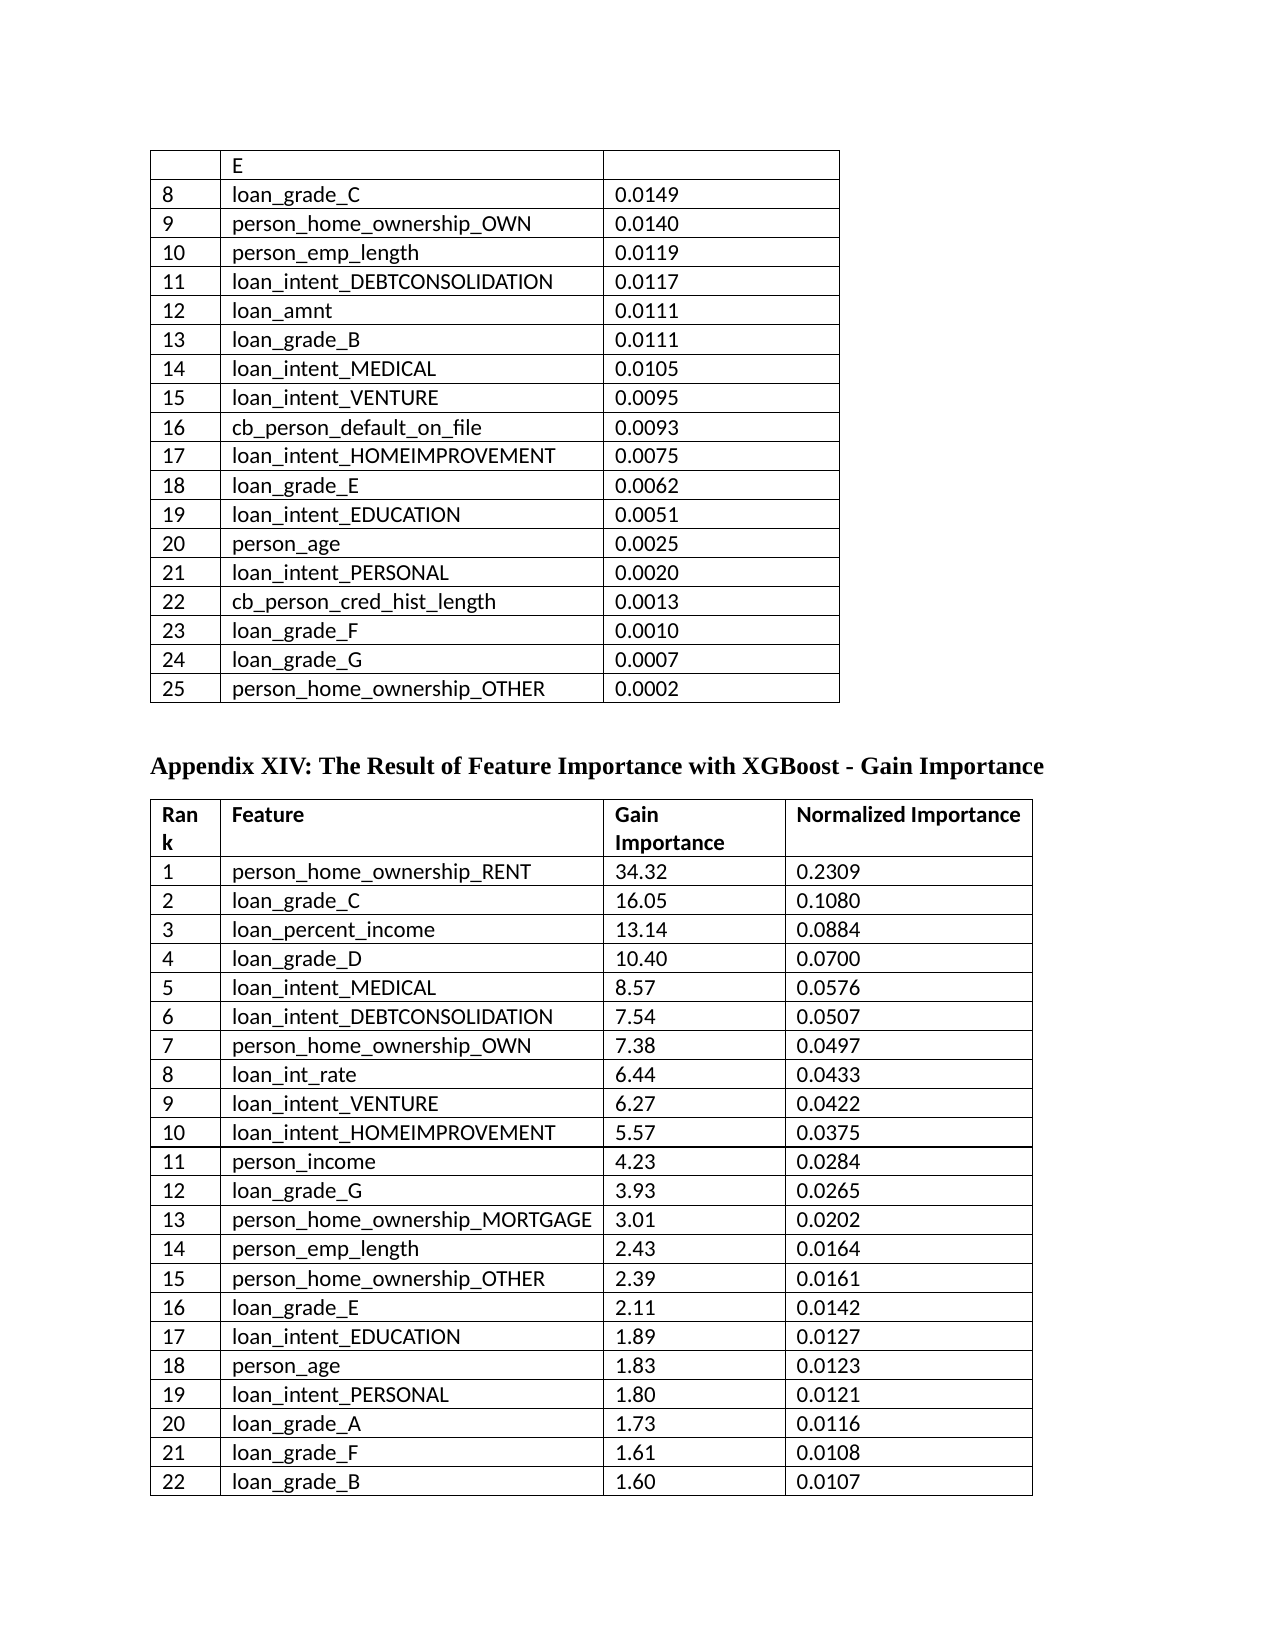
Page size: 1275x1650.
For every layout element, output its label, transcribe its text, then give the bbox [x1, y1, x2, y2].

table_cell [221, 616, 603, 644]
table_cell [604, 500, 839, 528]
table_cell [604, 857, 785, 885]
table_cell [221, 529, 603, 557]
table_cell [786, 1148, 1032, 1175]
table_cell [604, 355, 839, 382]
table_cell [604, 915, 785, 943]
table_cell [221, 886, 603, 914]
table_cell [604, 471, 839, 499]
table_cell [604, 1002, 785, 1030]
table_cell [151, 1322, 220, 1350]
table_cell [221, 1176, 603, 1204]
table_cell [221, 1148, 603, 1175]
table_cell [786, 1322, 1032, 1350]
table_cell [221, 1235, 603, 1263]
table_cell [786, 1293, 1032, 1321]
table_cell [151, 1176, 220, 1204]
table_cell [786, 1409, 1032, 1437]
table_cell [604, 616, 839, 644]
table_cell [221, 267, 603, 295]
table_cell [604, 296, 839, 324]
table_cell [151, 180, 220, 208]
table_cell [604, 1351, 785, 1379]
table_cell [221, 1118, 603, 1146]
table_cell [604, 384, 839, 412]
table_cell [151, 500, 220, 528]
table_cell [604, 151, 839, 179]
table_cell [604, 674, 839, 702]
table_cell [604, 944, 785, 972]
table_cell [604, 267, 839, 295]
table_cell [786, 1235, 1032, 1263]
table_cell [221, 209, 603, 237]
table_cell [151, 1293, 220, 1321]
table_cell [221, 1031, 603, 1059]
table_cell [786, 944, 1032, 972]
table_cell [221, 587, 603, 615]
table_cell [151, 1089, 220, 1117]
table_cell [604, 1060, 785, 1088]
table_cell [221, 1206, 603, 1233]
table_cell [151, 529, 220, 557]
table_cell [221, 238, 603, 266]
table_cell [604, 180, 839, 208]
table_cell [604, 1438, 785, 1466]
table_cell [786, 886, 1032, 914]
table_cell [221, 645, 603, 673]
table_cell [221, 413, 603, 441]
text Appendix XIV: The Result of Feature Importance with XGBoost - Gain Importance [150, 751, 1125, 780]
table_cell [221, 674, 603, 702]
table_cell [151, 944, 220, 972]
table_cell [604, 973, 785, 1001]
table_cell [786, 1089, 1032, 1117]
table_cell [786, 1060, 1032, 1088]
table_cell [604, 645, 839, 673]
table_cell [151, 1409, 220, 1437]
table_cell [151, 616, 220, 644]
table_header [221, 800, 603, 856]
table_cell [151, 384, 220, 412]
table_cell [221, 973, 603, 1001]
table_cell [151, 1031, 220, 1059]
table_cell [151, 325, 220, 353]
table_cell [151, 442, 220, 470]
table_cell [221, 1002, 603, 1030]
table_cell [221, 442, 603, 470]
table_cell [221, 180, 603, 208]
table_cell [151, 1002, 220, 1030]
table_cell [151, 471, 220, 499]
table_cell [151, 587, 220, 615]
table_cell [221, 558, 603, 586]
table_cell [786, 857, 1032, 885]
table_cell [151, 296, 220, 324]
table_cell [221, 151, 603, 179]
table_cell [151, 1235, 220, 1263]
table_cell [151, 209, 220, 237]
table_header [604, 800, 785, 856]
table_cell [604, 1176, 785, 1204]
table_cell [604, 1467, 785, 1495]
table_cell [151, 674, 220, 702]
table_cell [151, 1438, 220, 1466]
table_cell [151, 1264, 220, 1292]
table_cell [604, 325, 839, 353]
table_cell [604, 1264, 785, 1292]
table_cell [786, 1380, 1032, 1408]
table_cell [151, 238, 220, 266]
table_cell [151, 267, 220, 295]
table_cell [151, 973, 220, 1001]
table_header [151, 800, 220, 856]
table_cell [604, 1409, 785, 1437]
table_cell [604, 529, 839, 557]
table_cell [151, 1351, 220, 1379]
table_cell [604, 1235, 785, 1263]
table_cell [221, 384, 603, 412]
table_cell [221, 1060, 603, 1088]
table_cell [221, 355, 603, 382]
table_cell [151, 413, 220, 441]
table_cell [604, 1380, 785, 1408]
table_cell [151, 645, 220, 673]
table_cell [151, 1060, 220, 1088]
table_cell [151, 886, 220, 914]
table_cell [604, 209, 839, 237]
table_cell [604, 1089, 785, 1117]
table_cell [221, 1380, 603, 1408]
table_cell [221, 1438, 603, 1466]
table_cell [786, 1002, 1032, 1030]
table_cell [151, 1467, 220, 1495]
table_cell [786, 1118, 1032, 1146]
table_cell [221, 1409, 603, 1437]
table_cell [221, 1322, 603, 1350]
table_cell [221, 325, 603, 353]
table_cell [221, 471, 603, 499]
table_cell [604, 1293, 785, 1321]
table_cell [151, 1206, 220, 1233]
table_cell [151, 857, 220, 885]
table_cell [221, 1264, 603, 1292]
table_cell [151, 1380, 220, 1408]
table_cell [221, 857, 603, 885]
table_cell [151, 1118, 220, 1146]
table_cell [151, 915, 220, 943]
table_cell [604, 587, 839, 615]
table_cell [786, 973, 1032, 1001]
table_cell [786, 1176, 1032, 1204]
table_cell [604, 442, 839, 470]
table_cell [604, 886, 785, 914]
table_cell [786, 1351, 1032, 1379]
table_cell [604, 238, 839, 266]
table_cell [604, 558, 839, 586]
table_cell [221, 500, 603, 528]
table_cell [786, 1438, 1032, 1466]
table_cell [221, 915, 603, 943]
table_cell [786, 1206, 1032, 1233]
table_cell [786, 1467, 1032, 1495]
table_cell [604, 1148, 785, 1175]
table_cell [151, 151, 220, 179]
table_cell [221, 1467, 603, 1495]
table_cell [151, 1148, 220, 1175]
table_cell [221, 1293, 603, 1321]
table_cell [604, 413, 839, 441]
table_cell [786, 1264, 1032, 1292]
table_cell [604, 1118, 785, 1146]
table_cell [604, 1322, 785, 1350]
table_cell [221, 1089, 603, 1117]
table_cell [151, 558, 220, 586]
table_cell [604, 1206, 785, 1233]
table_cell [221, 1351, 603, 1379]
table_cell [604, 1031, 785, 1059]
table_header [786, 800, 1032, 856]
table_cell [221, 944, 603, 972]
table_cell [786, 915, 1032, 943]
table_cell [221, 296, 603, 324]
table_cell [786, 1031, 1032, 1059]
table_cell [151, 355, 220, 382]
